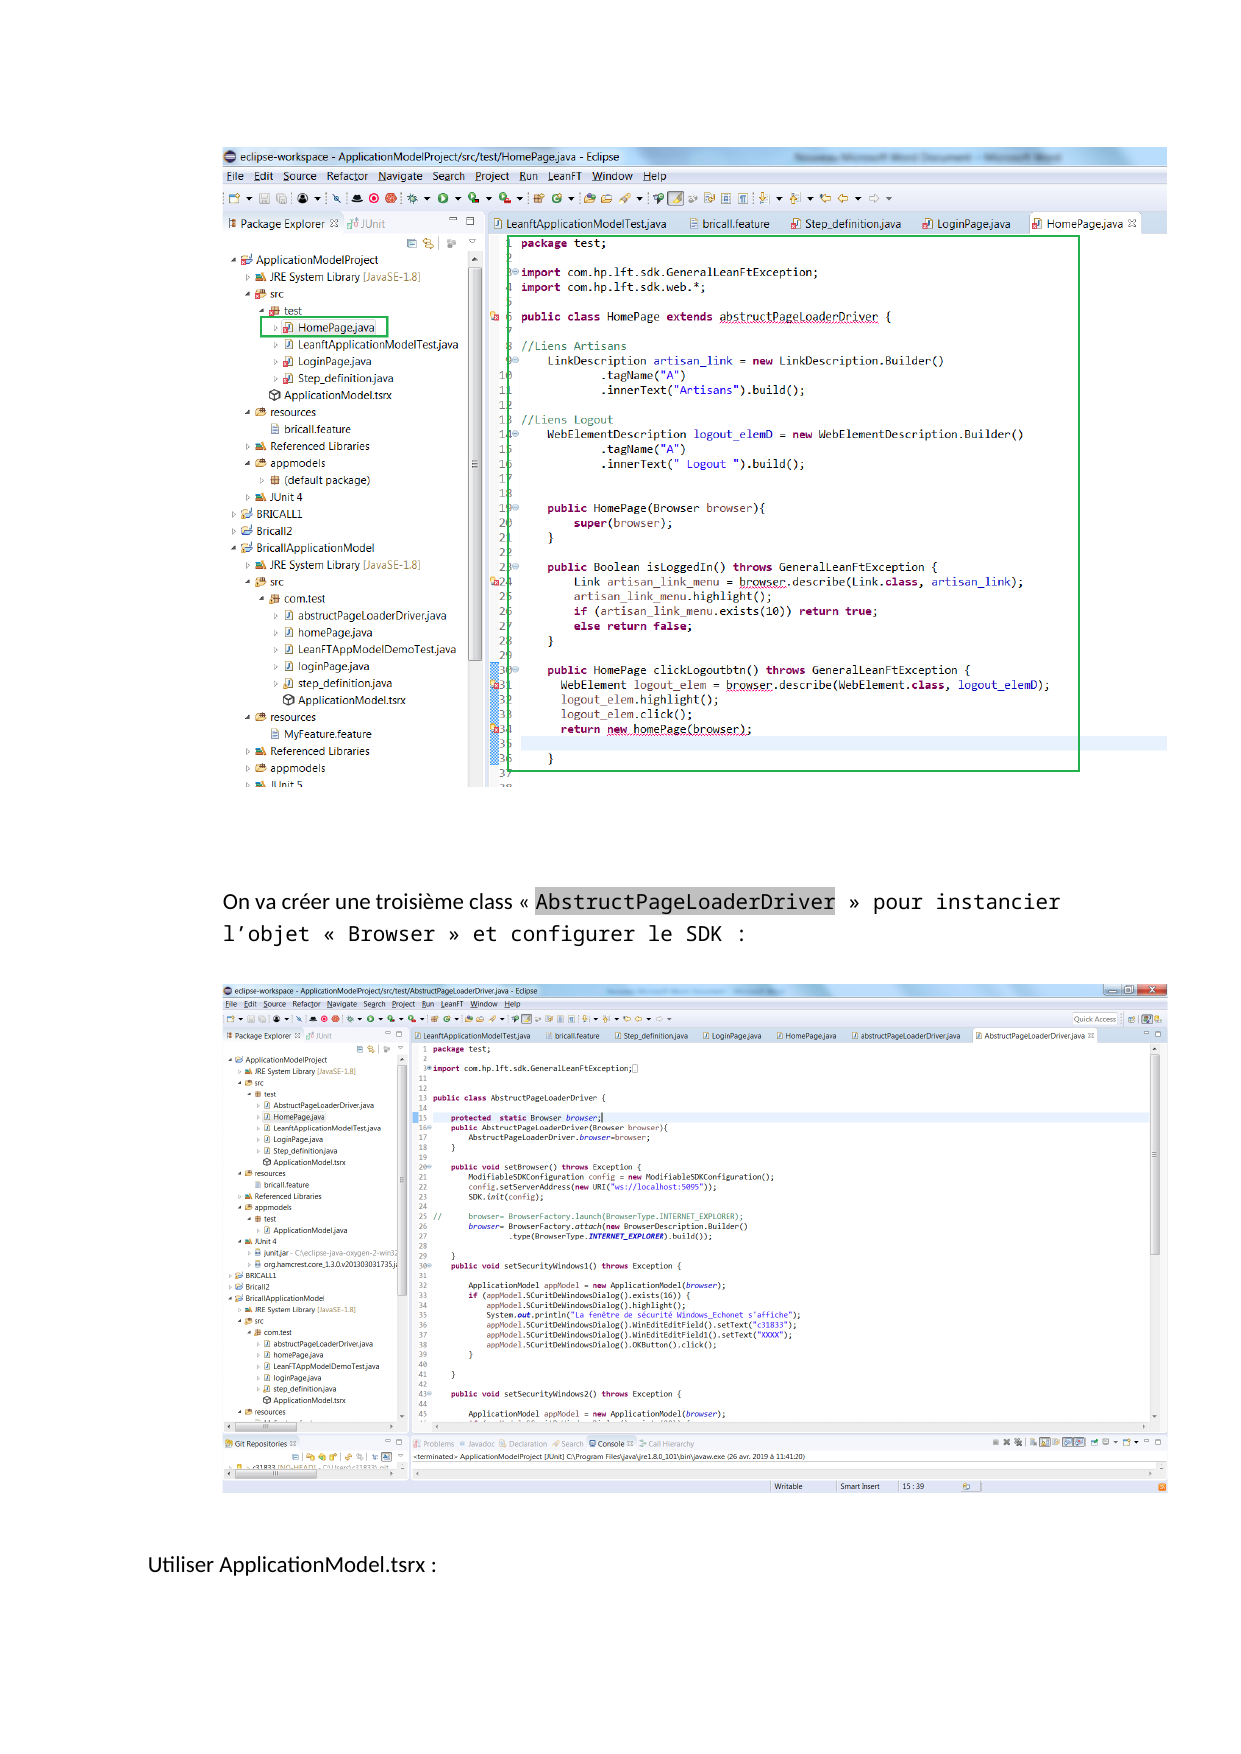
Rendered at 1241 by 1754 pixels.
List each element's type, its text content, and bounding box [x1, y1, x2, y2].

picture [222, 147, 1167, 787]
picture [222, 984, 1168, 1493]
list On va créer une troisième class « AbstructPageLoaderDriver » pour instancier l’objet « Browser » et configurer le SDK : [223, 887, 1093, 948]
text Utiliser ApplicationModel.tsrx : [148, 1550, 1093, 1578]
